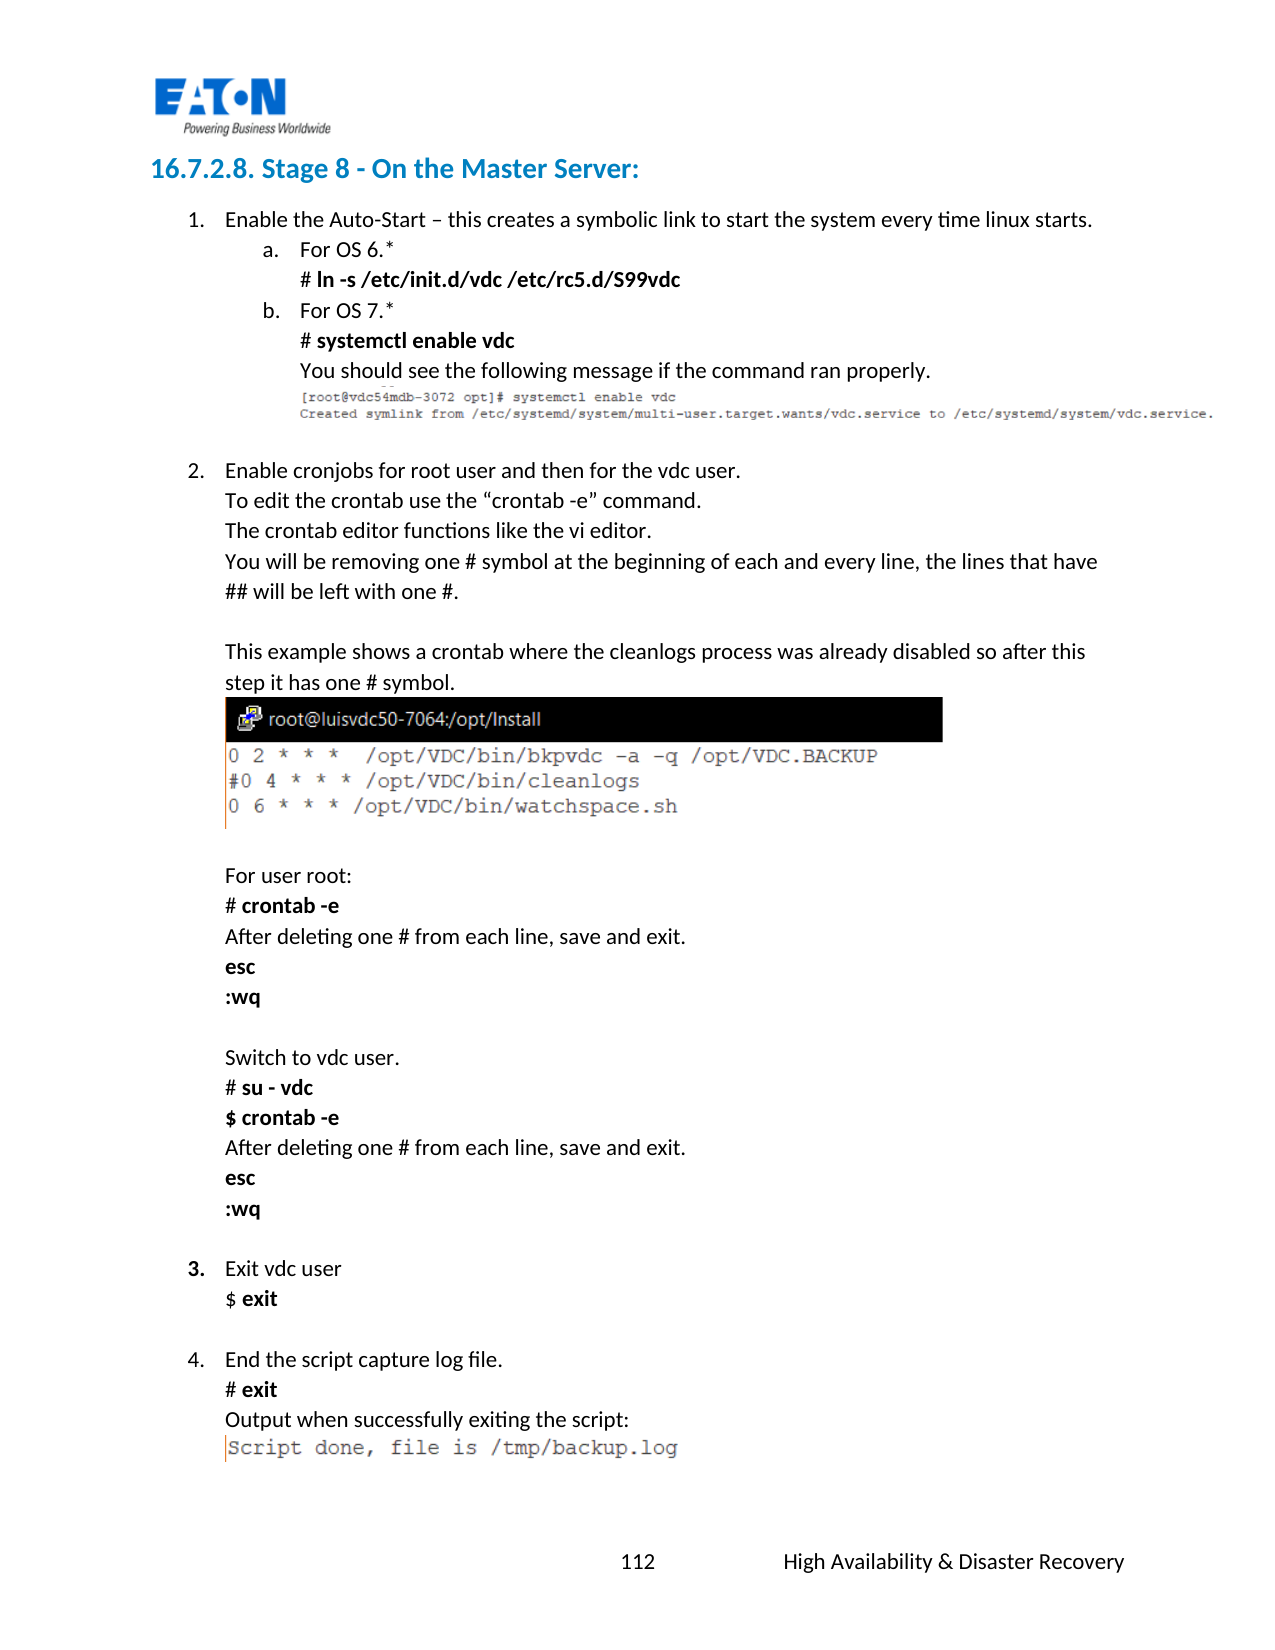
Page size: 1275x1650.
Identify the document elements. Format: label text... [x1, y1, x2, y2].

picture [225, 697, 943, 829]
list For OS 6.* # ln -s /etc/init.d/vdc /etc/rc5.d/S99vdc [262, 235, 1125, 293]
list Enable cronjobs for root user and then for the vdc user. To edit the crontab use the “crontab -e” command. The crontab editor functions like the vi editor. You will be removing one # symbol at the beginning of each and every line, the lines that have ## will be left with one #. This example shows a crontab where the cleanlogs process was already disabled so after this step it has one # symbol. For user root: # crontab -e After deleting one # from each line, save and exit. esc :wq Switch to vdc user. # su - vdc $ crontab -e After deleting one # from each line, save and exit. esc :wq [187, 456, 1125, 1252]
list End the script capture log file. # exit Output when successfully exiting the script: [187, 1345, 1125, 1494]
subtitle Stage 8 - On the Master Server: [150, 150, 1125, 186]
picture [225, 1435, 788, 1462]
picture [300, 386, 1216, 424]
list Exit vdc user $ exit [187, 1254, 1125, 1343]
list Enable the Auto-Start – this creates a symbolic link to start the system every time linux starts. [187, 205, 1125, 233]
picture [150, 75, 337, 140]
